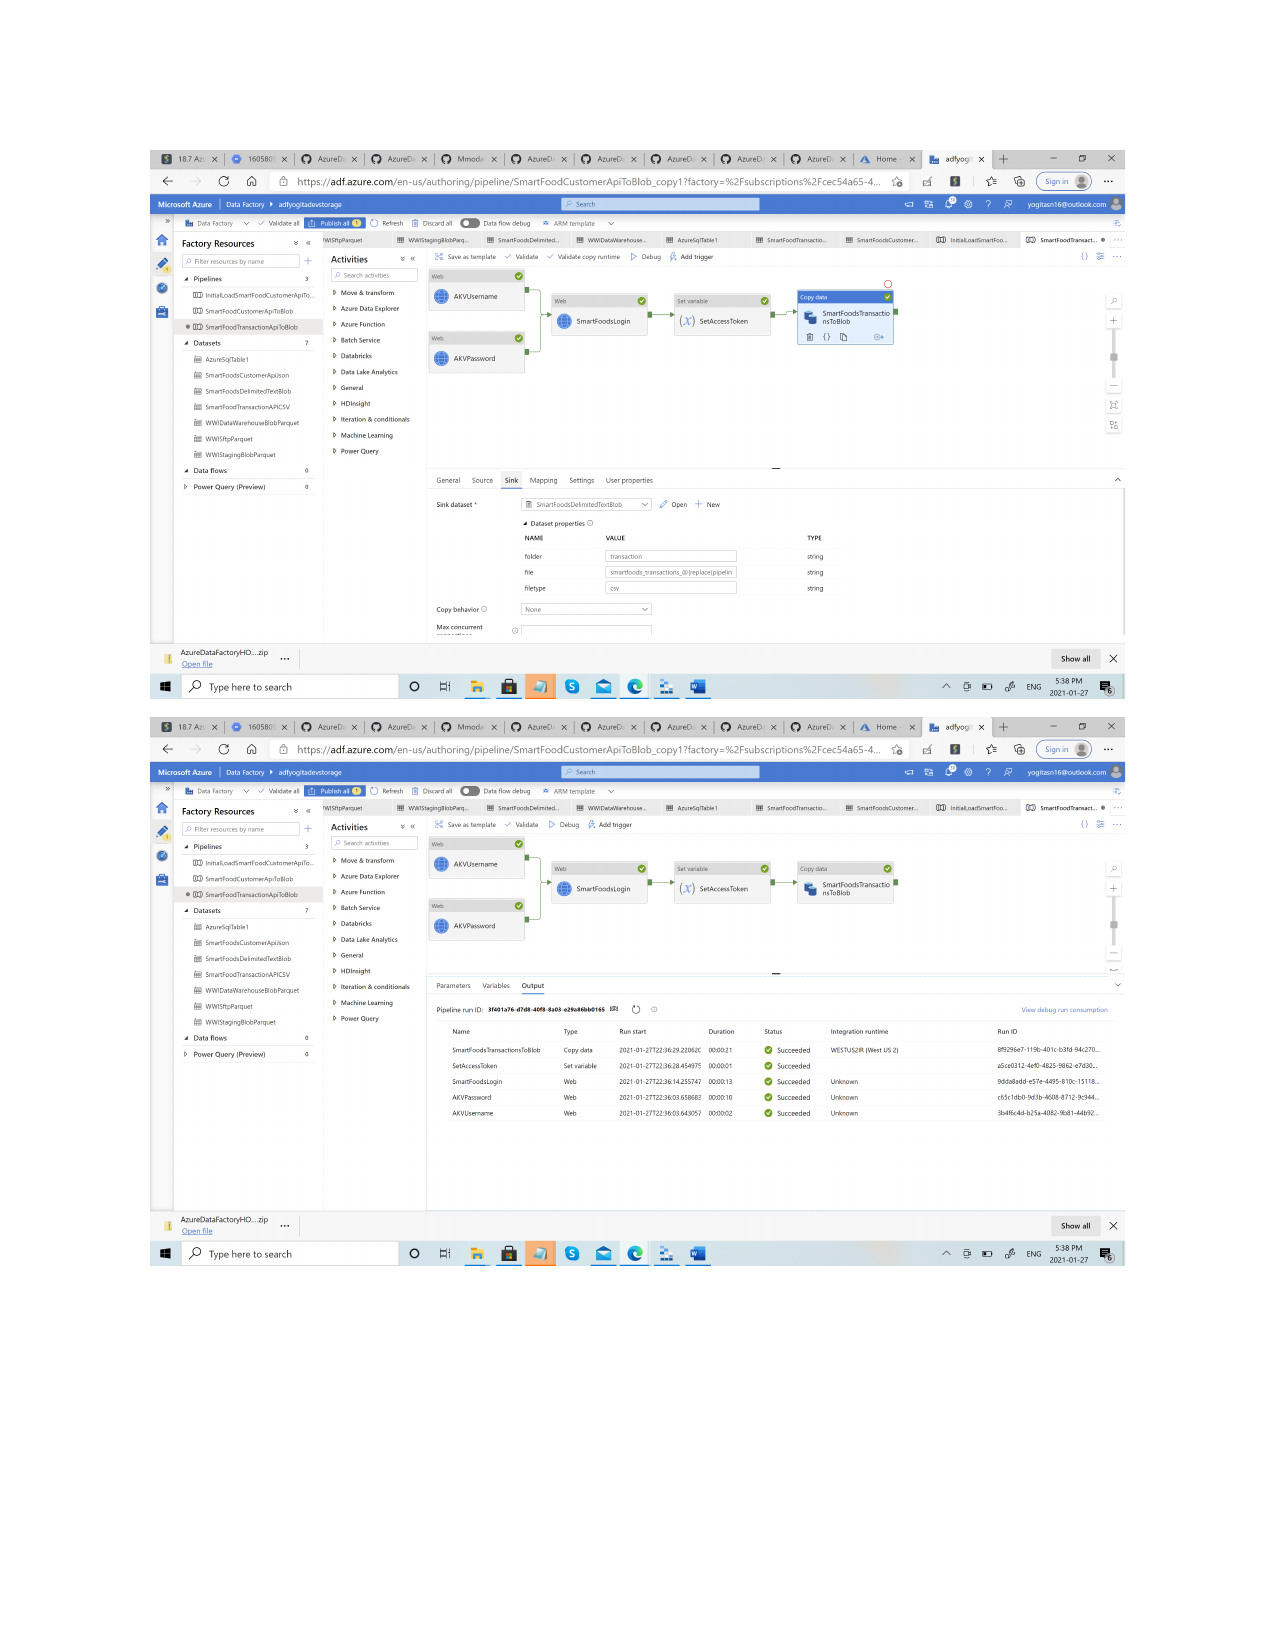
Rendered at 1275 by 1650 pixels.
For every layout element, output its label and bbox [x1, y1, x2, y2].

picture [150, 717, 1125, 1266]
picture [150, 150, 1125, 699]
